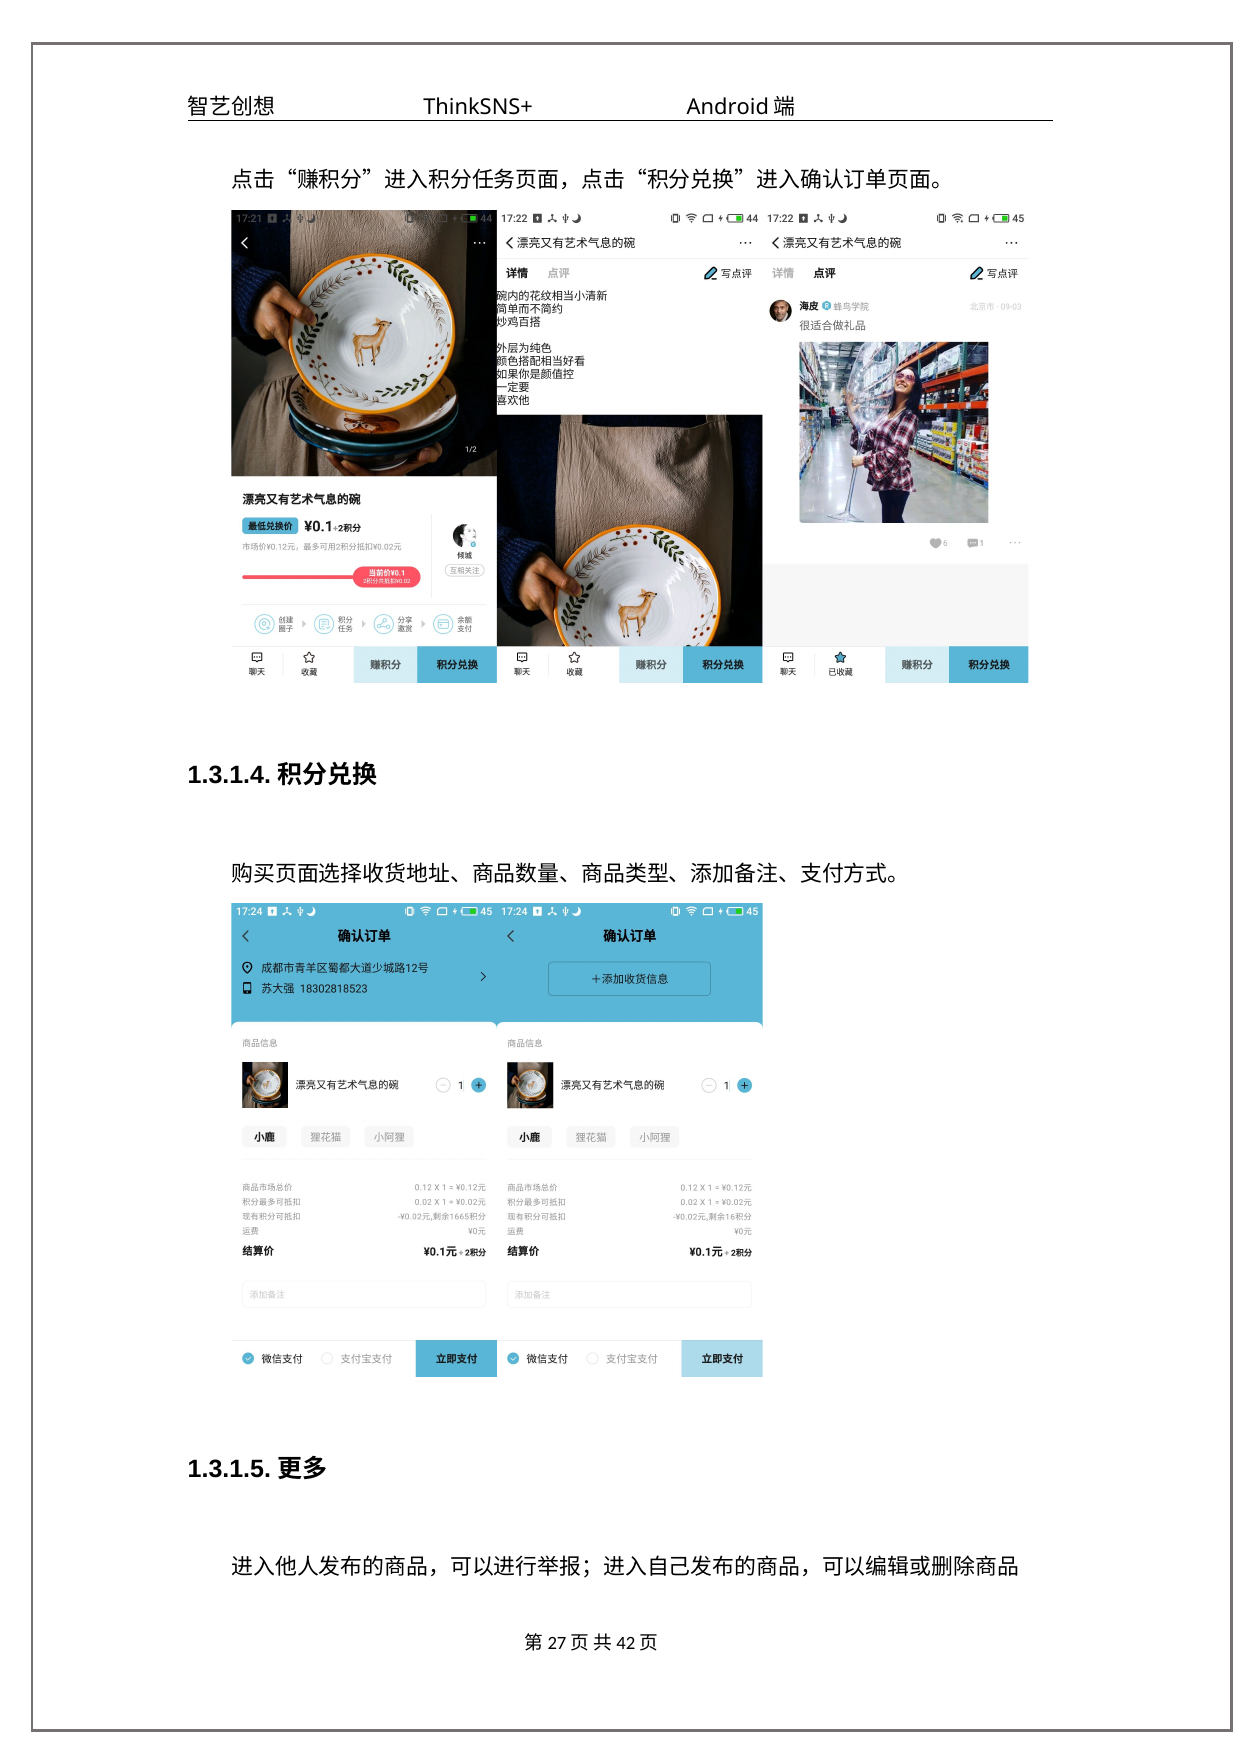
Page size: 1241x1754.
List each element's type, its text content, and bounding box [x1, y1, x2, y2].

list 点击“赚积分”进入积分任务页面，点击“积分兑换”进入确认订单页面。 [187, 162, 1053, 194]
list 进入他人发布的商品，可以进行举报；进入自己发布的商品，可以编辑或删除商品 [187, 1549, 1053, 1581]
subtitle 更多 [187, 1434, 1053, 1499]
list 购买页面选择收货地址、商品数量、商品类型、添加备注、支付方式。 [187, 855, 1053, 888]
subtitle 积分兑换 [187, 740, 1053, 805]
picture [231, 210, 1029, 683]
picture [231, 903, 763, 1377]
